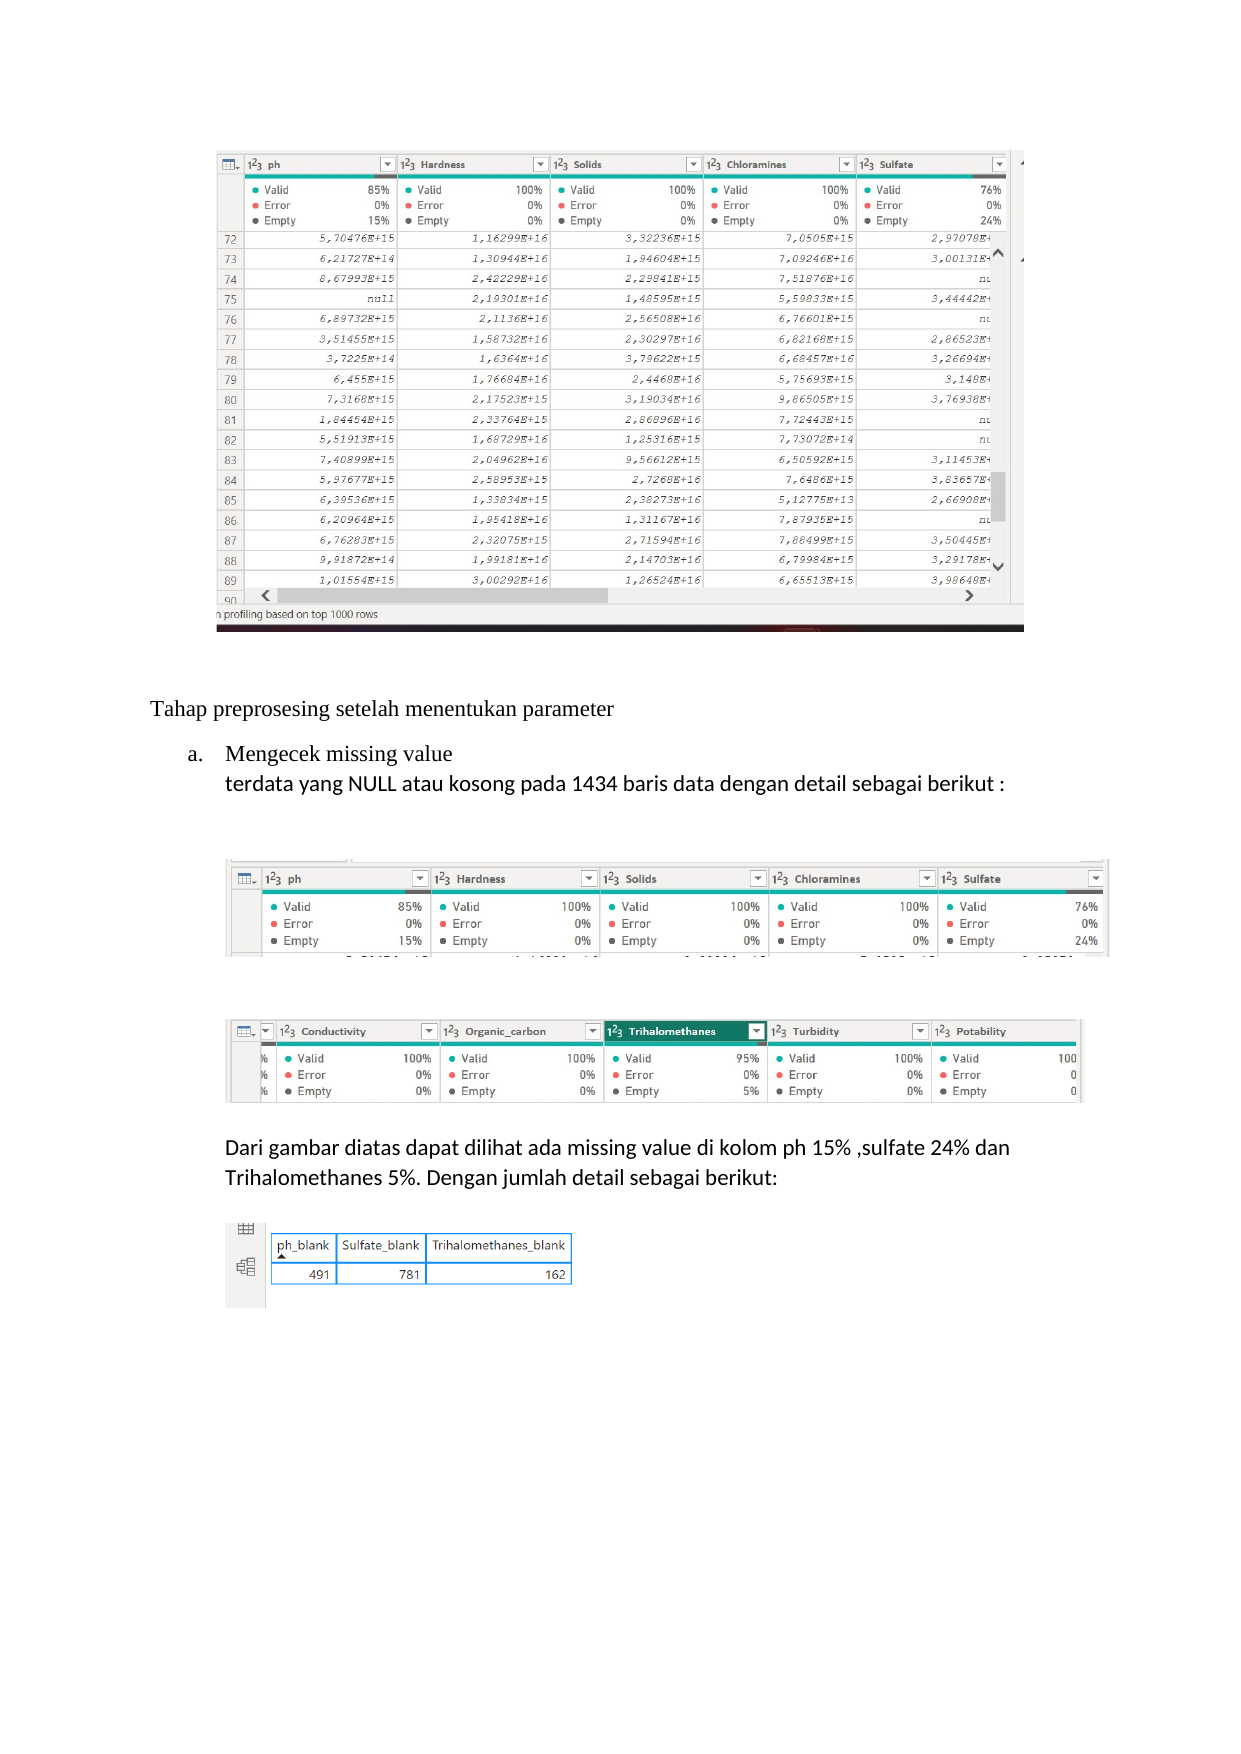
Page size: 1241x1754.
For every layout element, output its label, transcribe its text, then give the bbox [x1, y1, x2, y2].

list Mengecek missing value [187, 741, 1090, 767]
picture [216, 150, 1024, 632]
picture [225, 1019, 1085, 1103]
picture [225, 859, 1110, 957]
text Tahap preprosesing setelah menentukan parameter [150, 695, 1090, 722]
picture [225, 1223, 586, 1308]
list terdata yang NULL atau kosong pada 1434 baris data dengan detail sebagai berikut : [225, 769, 1090, 797]
list Dari gambar diatas dapat dilihat ada missing value di kolom ph 15% ,sulfate 24% dan Trihalomethanes 5%. Dengan jumlah detail sebagai berikut: [225, 1133, 1090, 1191]
